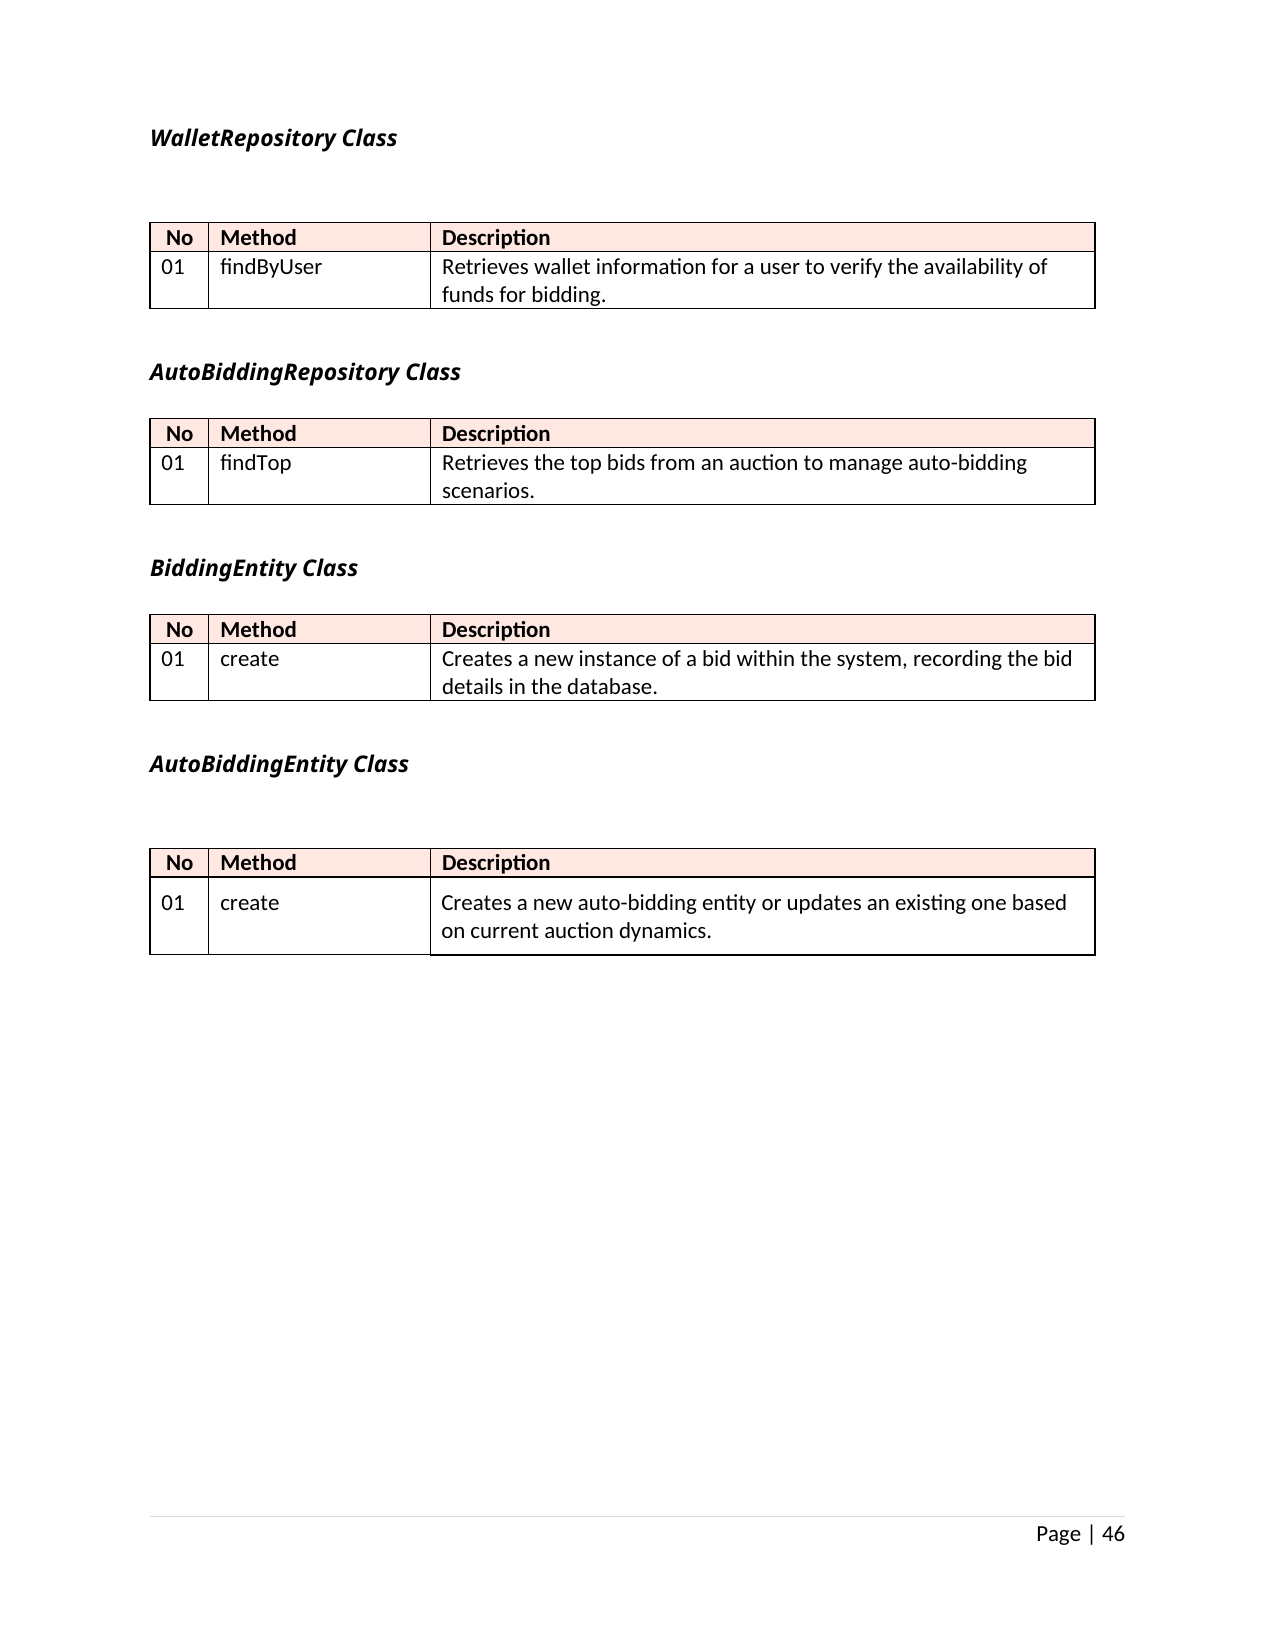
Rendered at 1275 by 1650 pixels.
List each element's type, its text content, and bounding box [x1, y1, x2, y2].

table_header No [151, 419, 208, 447]
subtitle AutoBiddingRepository Class [150, 356, 1125, 387]
table_cell 01 [151, 252, 208, 308]
table_header Method [209, 615, 430, 643]
subtitle BiddingEntity Class [150, 552, 1125, 583]
subtitle WalletRepository Class [150, 122, 1125, 153]
table_cell Retrieves the top bids from an auction to manage auto-bidding scenarios. [431, 448, 1094, 504]
table_cell Creates a new instance of a bid within the system, recording the bid details in the database. [431, 644, 1094, 700]
table_header No [151, 223, 208, 251]
table_cell 01 [151, 644, 208, 700]
table_header Description [431, 223, 1094, 251]
table_cell findTop [209, 448, 430, 504]
table_header Description [431, 419, 1094, 447]
subtitle AutoBiddingEntity Class [150, 748, 1125, 779]
table_cell Retrieves wallet information for a user to verify the availability of funds for bidding. [431, 252, 1094, 308]
table_header Method [209, 223, 430, 251]
table_header No [151, 615, 208, 643]
table_header Method [209, 419, 430, 447]
table_cell 01 [151, 448, 208, 504]
table_cell findByUser [209, 252, 430, 308]
table_cell create [209, 644, 430, 700]
table_header Description [431, 615, 1094, 643]
